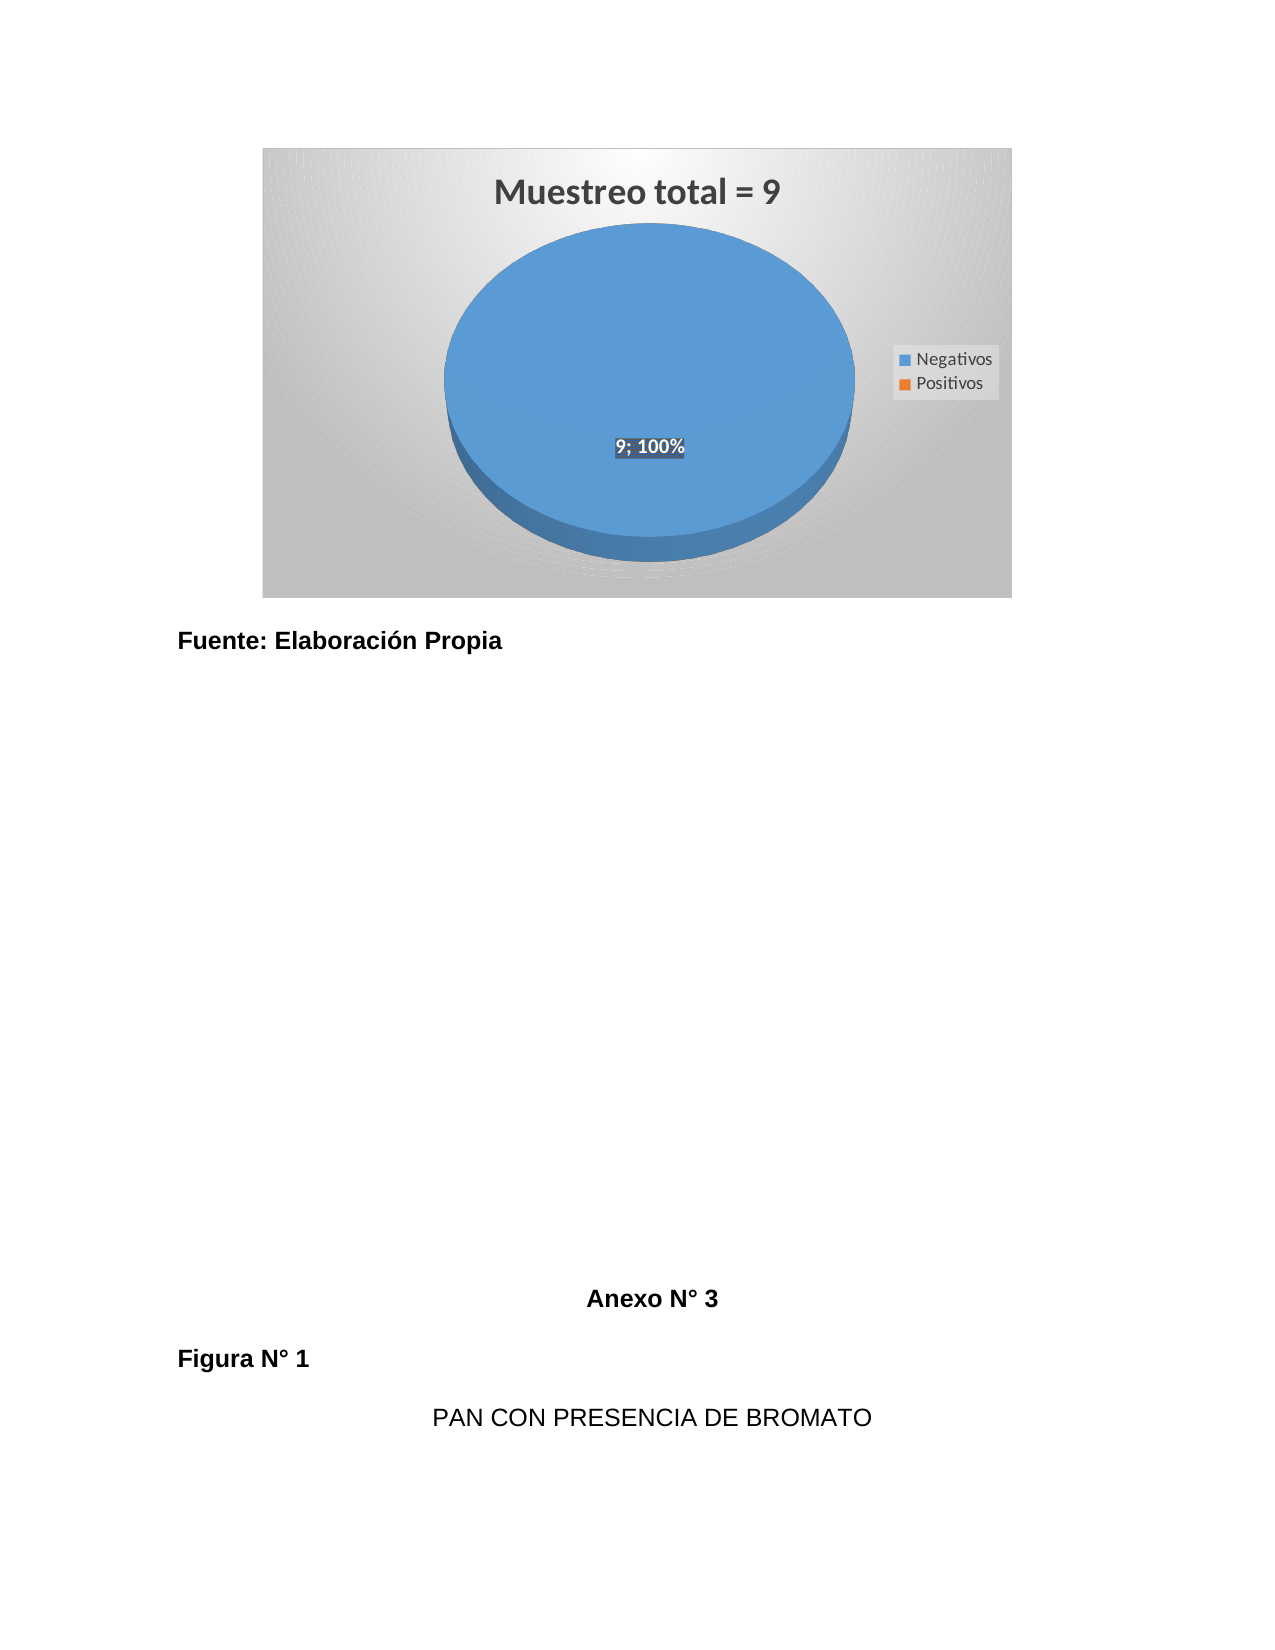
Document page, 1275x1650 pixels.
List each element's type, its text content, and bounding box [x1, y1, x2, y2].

text Figura N° 1 [177, 1343, 1127, 1372]
text Anexo N° 3 [177, 1284, 1127, 1312]
text Fuente: Elaboración Propia [177, 626, 1127, 655]
text PAN CON PRESENCIA DE BROMATO [177, 1403, 1127, 1432]
